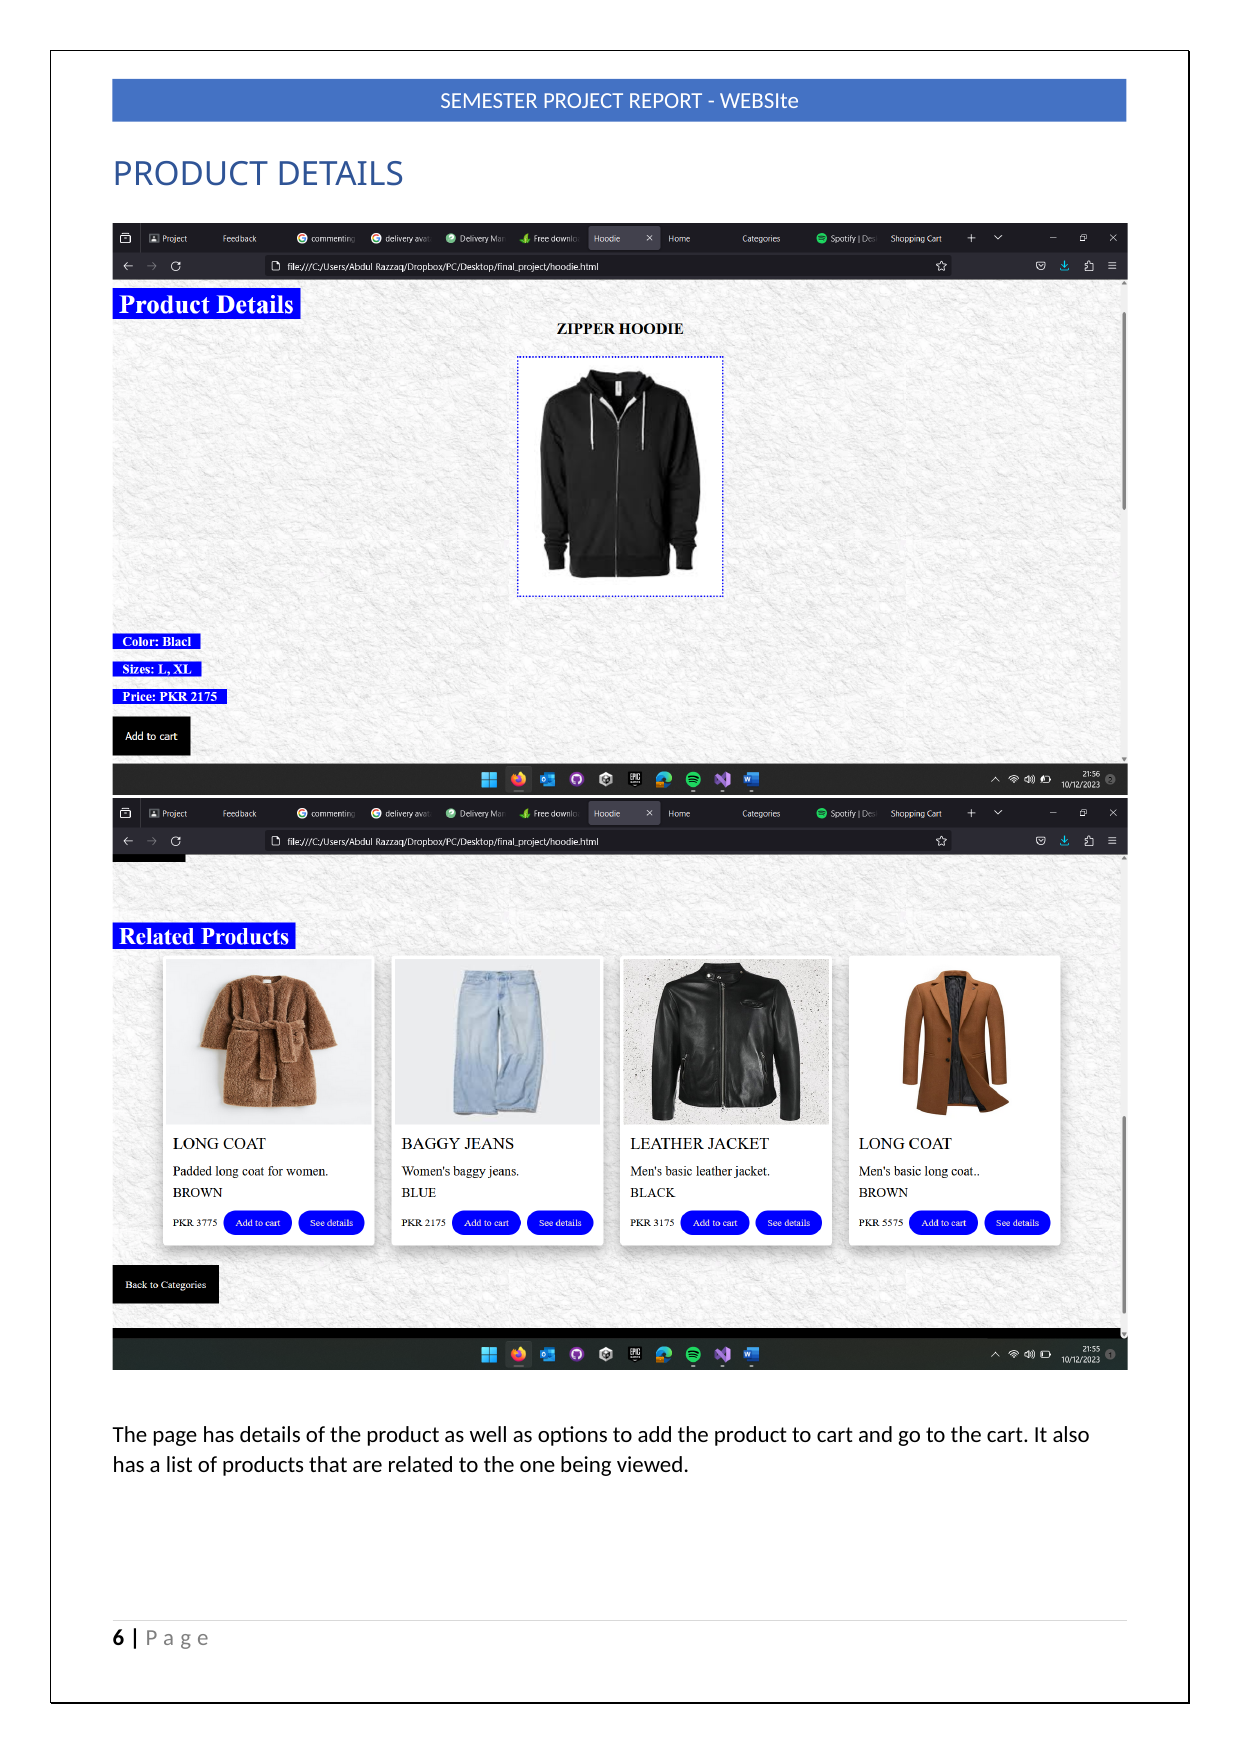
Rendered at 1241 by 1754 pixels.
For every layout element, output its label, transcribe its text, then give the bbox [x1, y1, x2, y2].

picture [112, 223, 1128, 795]
picture [112, 798, 1128, 1370]
subtitle PRODUCT DETAILS [112, 150, 1127, 195]
text The page has details of the product as well as options to add the product to cart and go to the cart. It also has a list of products that are related to the one being viewed. [112, 1420, 1127, 1478]
